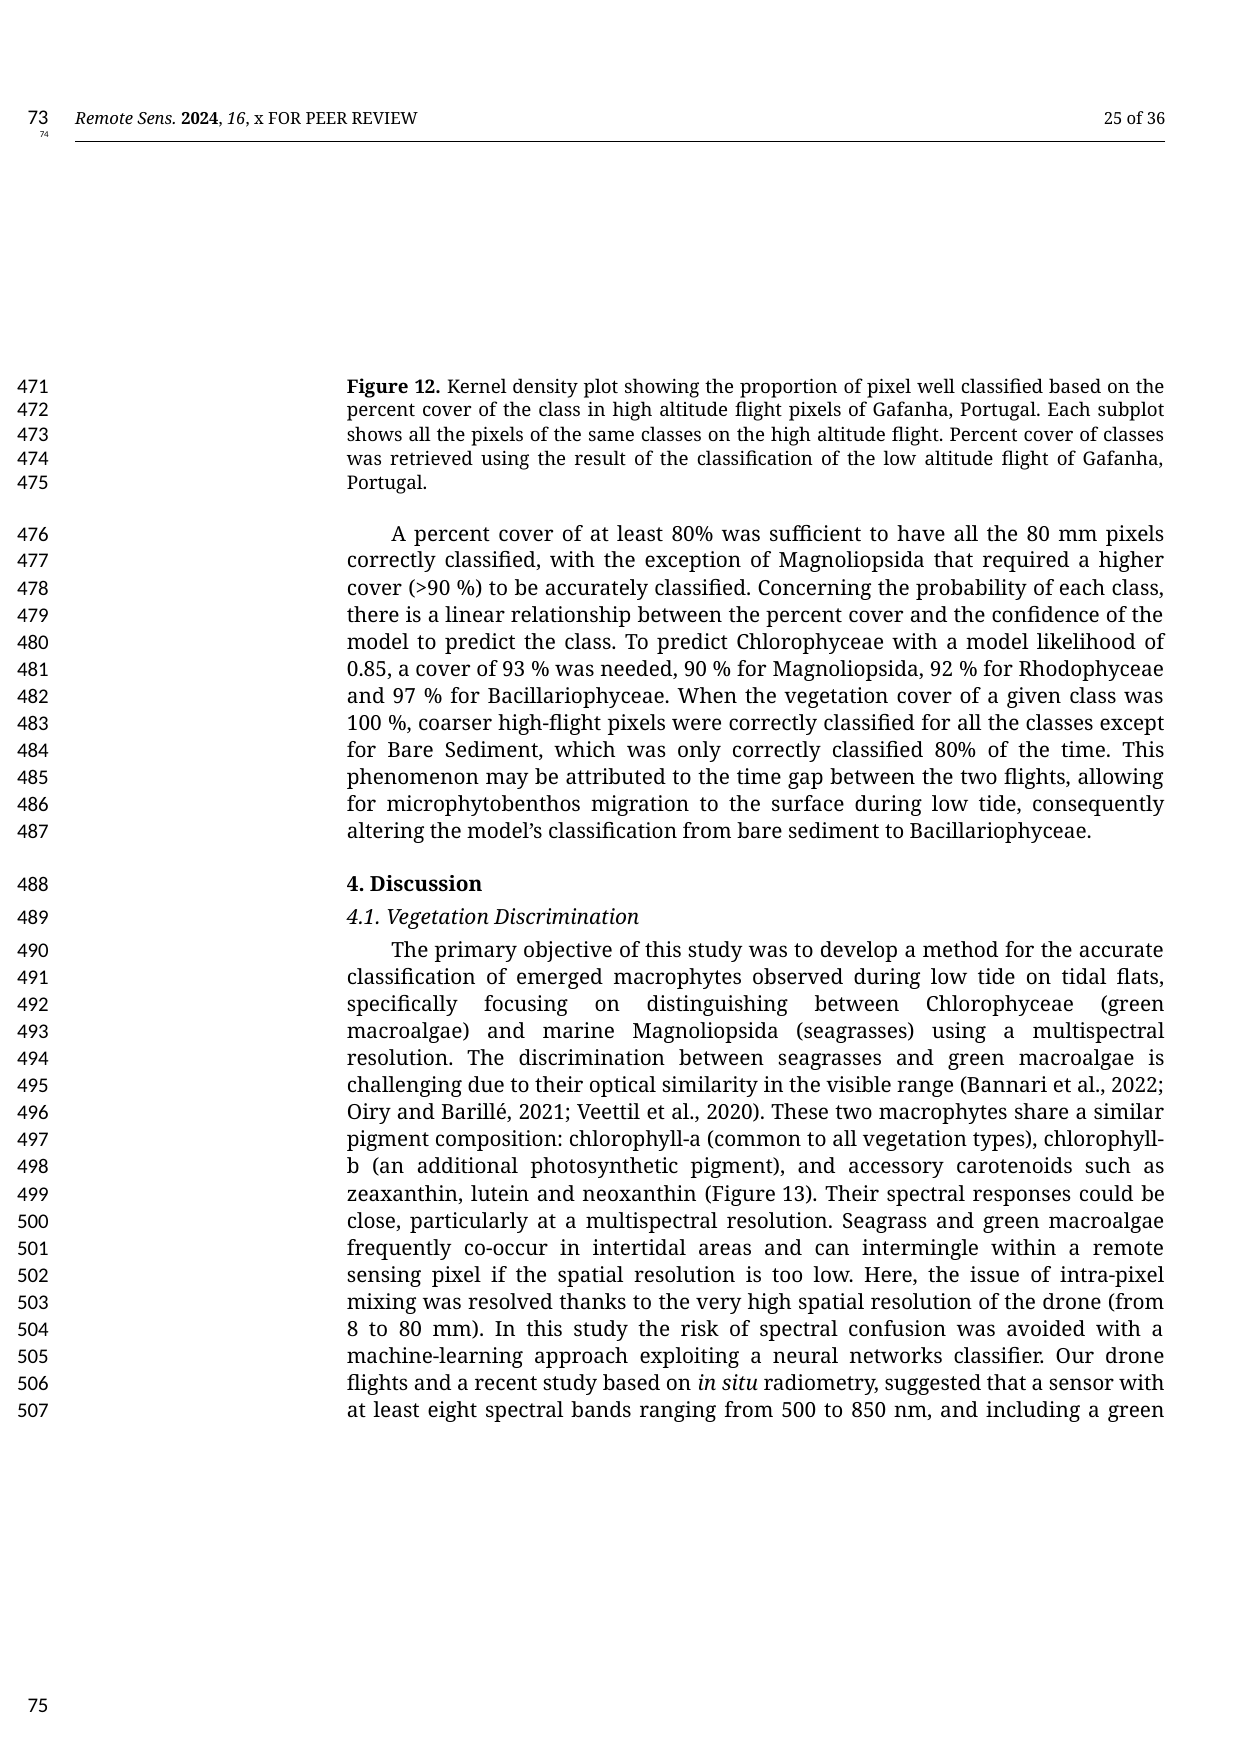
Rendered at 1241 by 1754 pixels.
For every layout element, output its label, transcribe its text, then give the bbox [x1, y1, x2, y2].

text Figure 12. Kernel density plot showing the proportion of pixel well classified based on the percent cover of the class in high altitude flight pixels of Gafanha, Portugal. Each subplot shows all the pixels of the same classes on the high altitude flight. Percent cover of classes was retrieved using the result of the classification of the low altitude flight of Gafanha, Portugal. [347, 374, 1165, 495]
text A percent cover of at least 80% was sufficient to have all the 80 mm pixels correctly classified, with the exception of Magnoliopsida that required a higher cover (>90 %) to be accurately classified. Concerning the probability of each class, there is a linear relationship between the percent cover and the confidence of the model to predict the class. To predict Chlorophyceae with a model likelihood of 0.85, a cover of 93 % was needed, 90 % for Magnoliopsida, 92 % for Rhodophyceae and 97 % for Bacillariophyceae. When the vegetation cover of a given class was 100 %, coarser high-flight pixels were correctly classified for all the classes except for Bare Sediment, which was only correctly classified 80% of the time. This phenomenon may be attributed to the time gap between the two flights, allowing for microphytobenthos migration to the surface during low tide, consequently altering the model’s classification from bare sediment to Bacillariophyceae. [347, 520, 1165, 845]
subtitle 4. Discussion [347, 870, 1165, 897]
subtitle 4.1. Vegetation Discrimination [347, 903, 1165, 930]
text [347, 936, 1165, 1424]
